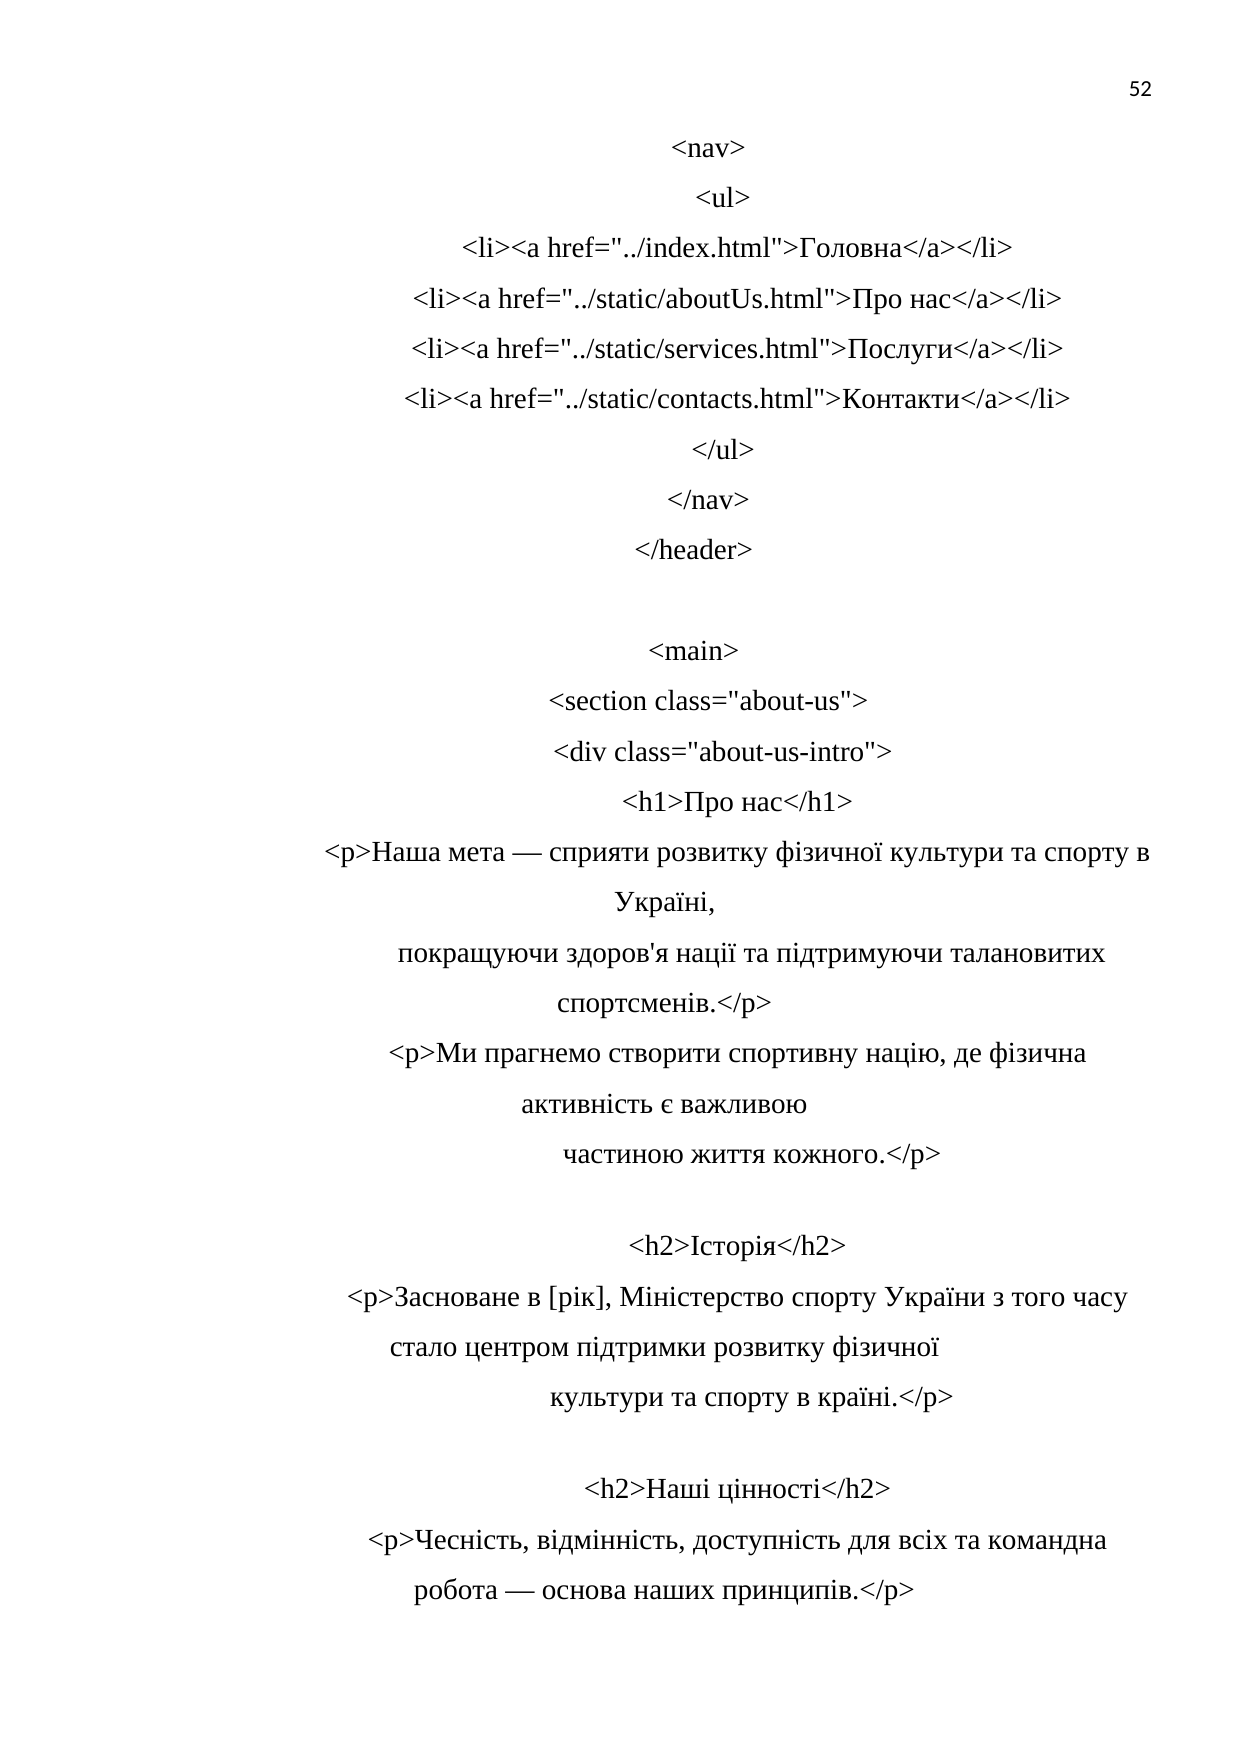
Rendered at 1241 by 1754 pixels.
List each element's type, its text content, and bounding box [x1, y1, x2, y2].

text культури та спорту в країні.</p> [177, 1379, 1152, 1413]
text <p>Чесність, відмінність, доступність для всіх та командна робота — основа наших принципів.</p> [177, 1522, 1152, 1606]
text </nav> [177, 482, 1152, 516]
text <main> [177, 633, 1152, 667]
text <ul> [177, 180, 1152, 214]
text <h2>Історія</h2> [177, 1228, 1152, 1262]
text <div class="about-us-intro"> [177, 734, 1152, 767]
text <p>Ми прагнемо створити спортивну націю, де фізична активність є важливою [177, 1036, 1152, 1119]
text <p>Наша мета — сприяти розвитку фізичної культури та спорту в Україні, [177, 834, 1152, 918]
text покращуючи здоров'я нації та підтримуючи талановитих спортсменів.</p> [177, 935, 1152, 1019]
text <li><a href="../static/aboutUs.html">Про нас</a></li> [177, 281, 1152, 314]
text <li><a href="../index.html">Головна</a></li> [177, 231, 1152, 264]
text <section class="about-us"> [177, 683, 1152, 717]
text <h1>Про нас</h1> [177, 784, 1152, 817]
text </header> [177, 532, 1152, 566]
text частиною життя кожного.</p> [177, 1136, 1152, 1170]
text <li><a href="../static/services.html">Послуги</a></li> [177, 331, 1152, 365]
text <li><a href="../static/contacts.html">Контакти</a></li> [177, 381, 1152, 415]
text <p>Засноване в [рік], Міністерство спорту України з того часу стало центром підтримки розвитку фізичної [177, 1279, 1152, 1363]
text <h2>Наші цінності</h2> [177, 1472, 1152, 1505]
text <nav> [177, 130, 1152, 163]
text </ul> [177, 432, 1152, 465]
